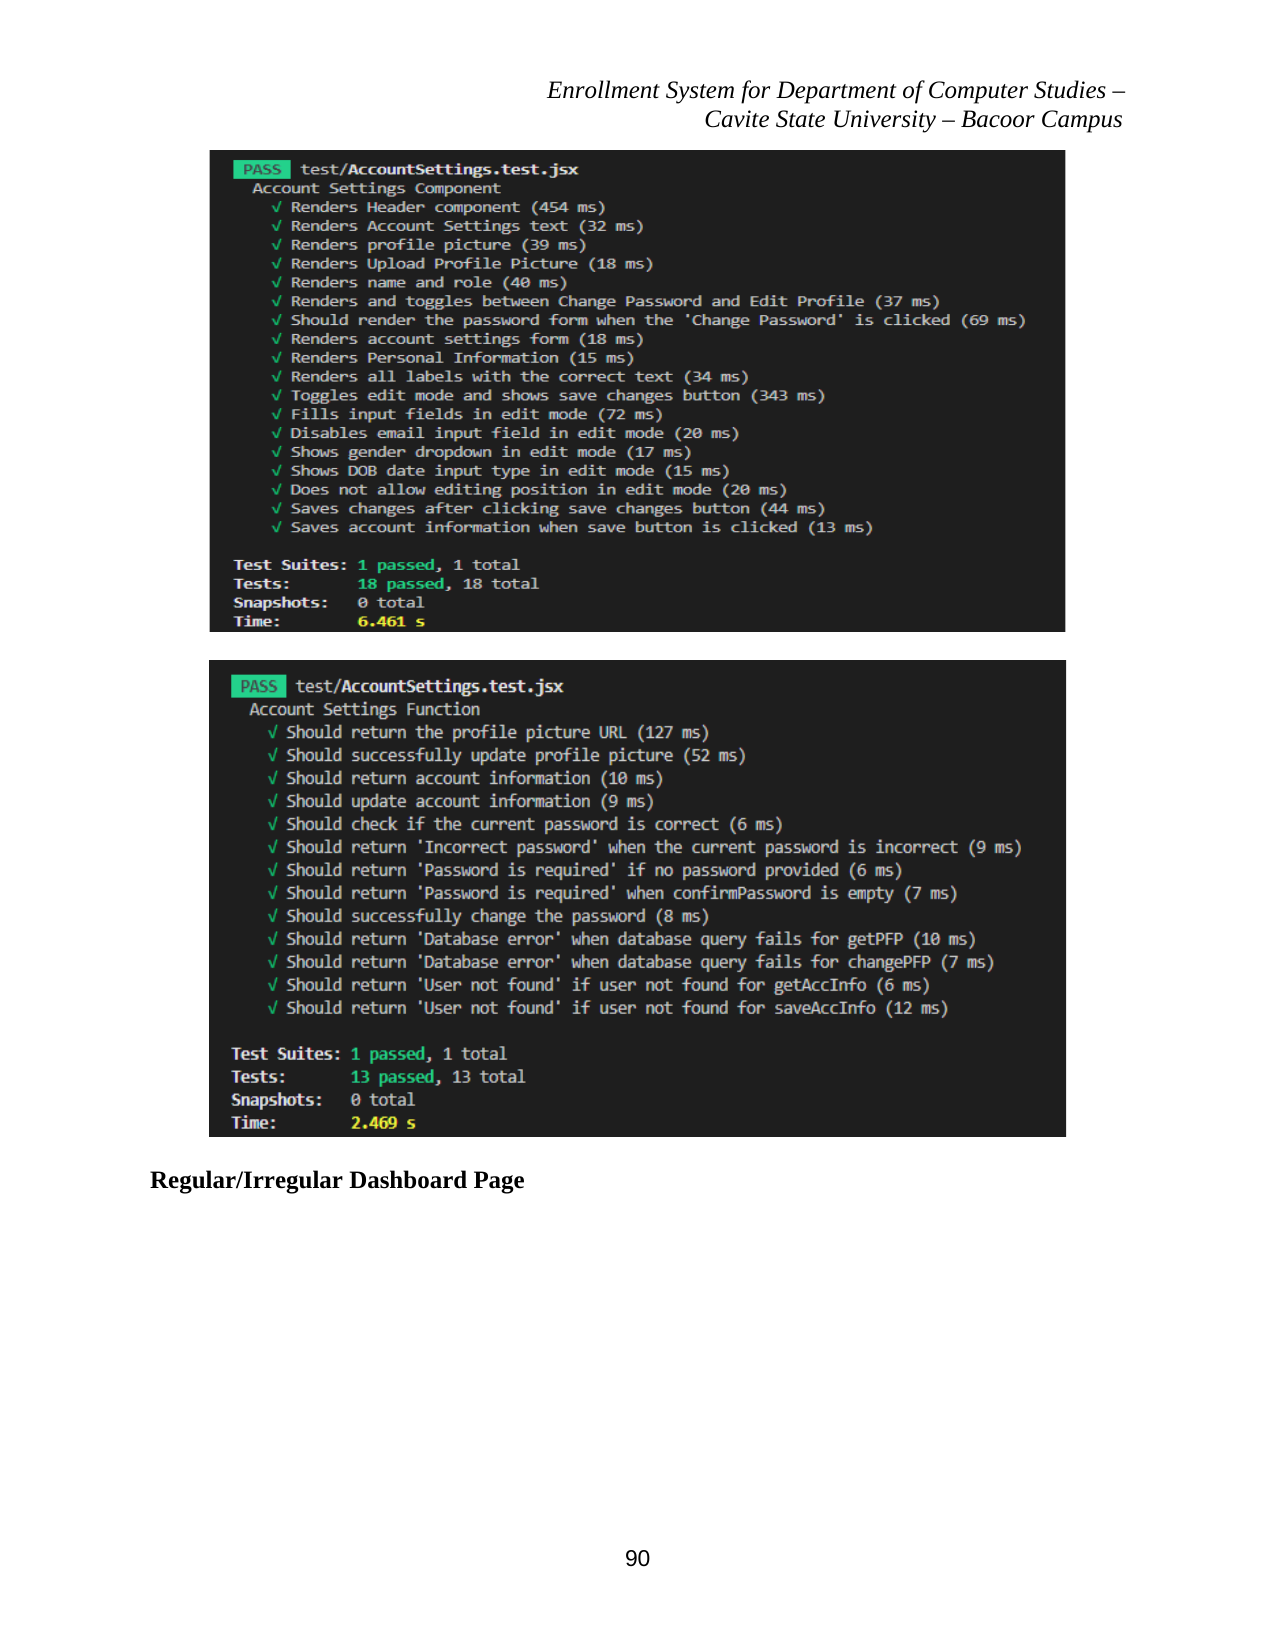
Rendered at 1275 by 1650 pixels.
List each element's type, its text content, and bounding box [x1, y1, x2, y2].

picture [209, 150, 1066, 632]
text Regular/Irregular Dashboard Page [150, 1166, 1125, 1194]
picture [209, 660, 1067, 1137]
